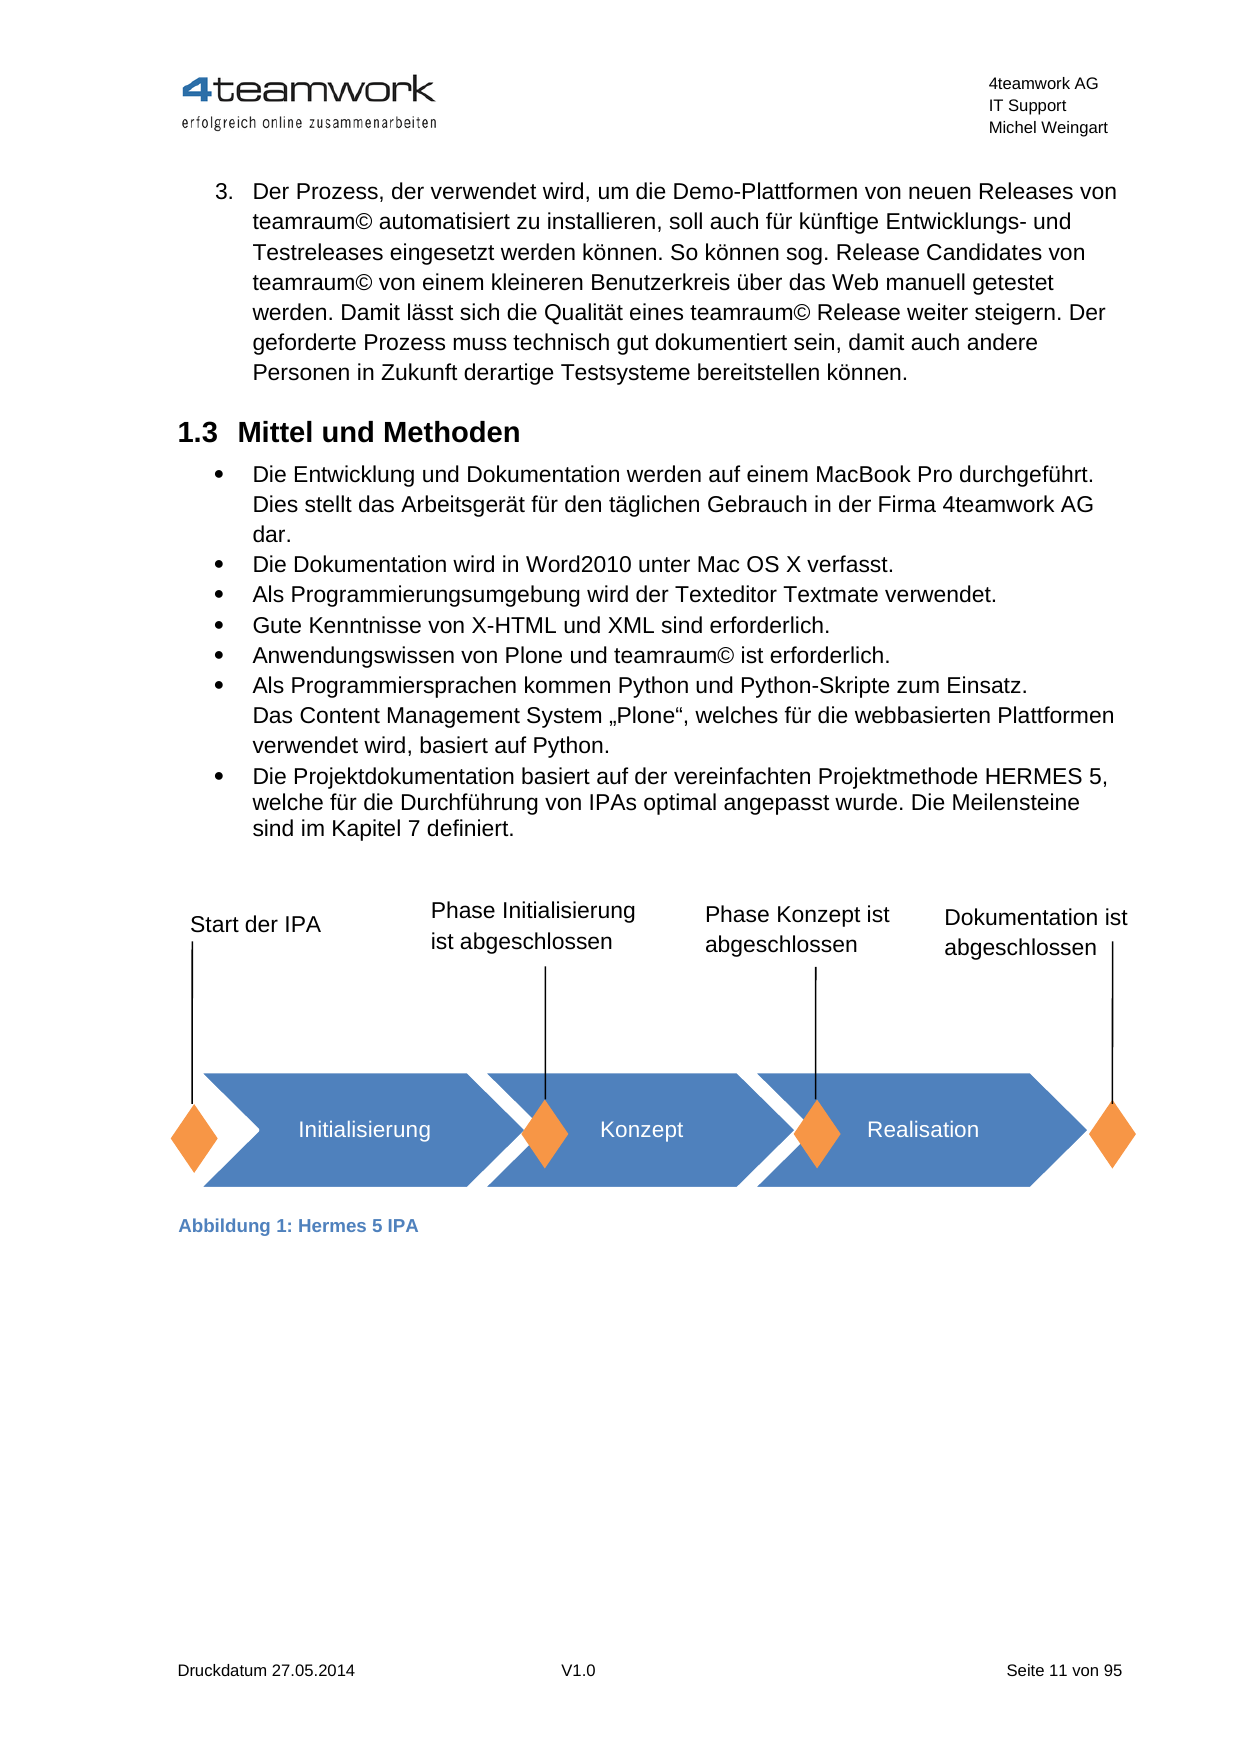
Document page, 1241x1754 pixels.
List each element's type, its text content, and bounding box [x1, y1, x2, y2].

list Die Dokumentation wird in Word2010 unter Mac OS X verfasst. [215, 551, 1122, 578]
list Als Programmiersprachen kommen Python und Python-Skripte zum Einsatz. [215, 672, 1122, 698]
picture [177, 69, 440, 134]
subtitle Mittel und Methoden [177, 414, 1122, 448]
list Die Entwicklung und Dokumentation werden auf einem MacBook Pro durchgeführt. [215, 461, 1122, 487]
list Die Projektdokumentation basiert auf der vereinfachten Projektmethode HERMES 5, welche für die Durchführung von IPAs optimal angepasst wurde. Die Meilensteine sind im Kapitel 7 definiert. [215, 763, 1122, 842]
list Gute Kenntnisse von X-HTML und XML sind erforderlich. [215, 612, 1122, 638]
list Als Programmierungsumgebung wird der Texteditor Textmate verwendet. [215, 581, 1122, 608]
list Der Prozess, der verwendet wird, um die Demo-Plattformen von neuen Releases von teamraum© automatisiert zu installieren, soll auch für künftige Entwicklungs- und Testreleases eingesetzt werden können. So können sog. Release Candidates von teamraum© von einem kleineren Benutzerkreis über das Web manuell getestet werden. Damit lässt sich die Qualität eines teamraum© Release weiter steigern. Der geforderte Prozess muss technisch gut dokumentiert sein, damit auch andere Personen in Zukunft derartige Testsysteme bereitstellen können. [215, 178, 1122, 386]
list Anwendungswissen von Plone und teamraum© ist erforderlich. [215, 642, 1122, 668]
list Das Content Management System „Plone“, welches für die webbasierten Plattformen verwendet wird, basiert auf Python. [252, 702, 1122, 759]
list Dies stellt das Arbeitsgerät für den täglichen Gebrauch in der Firma 4teamwork AG dar. [252, 491, 1122, 547]
